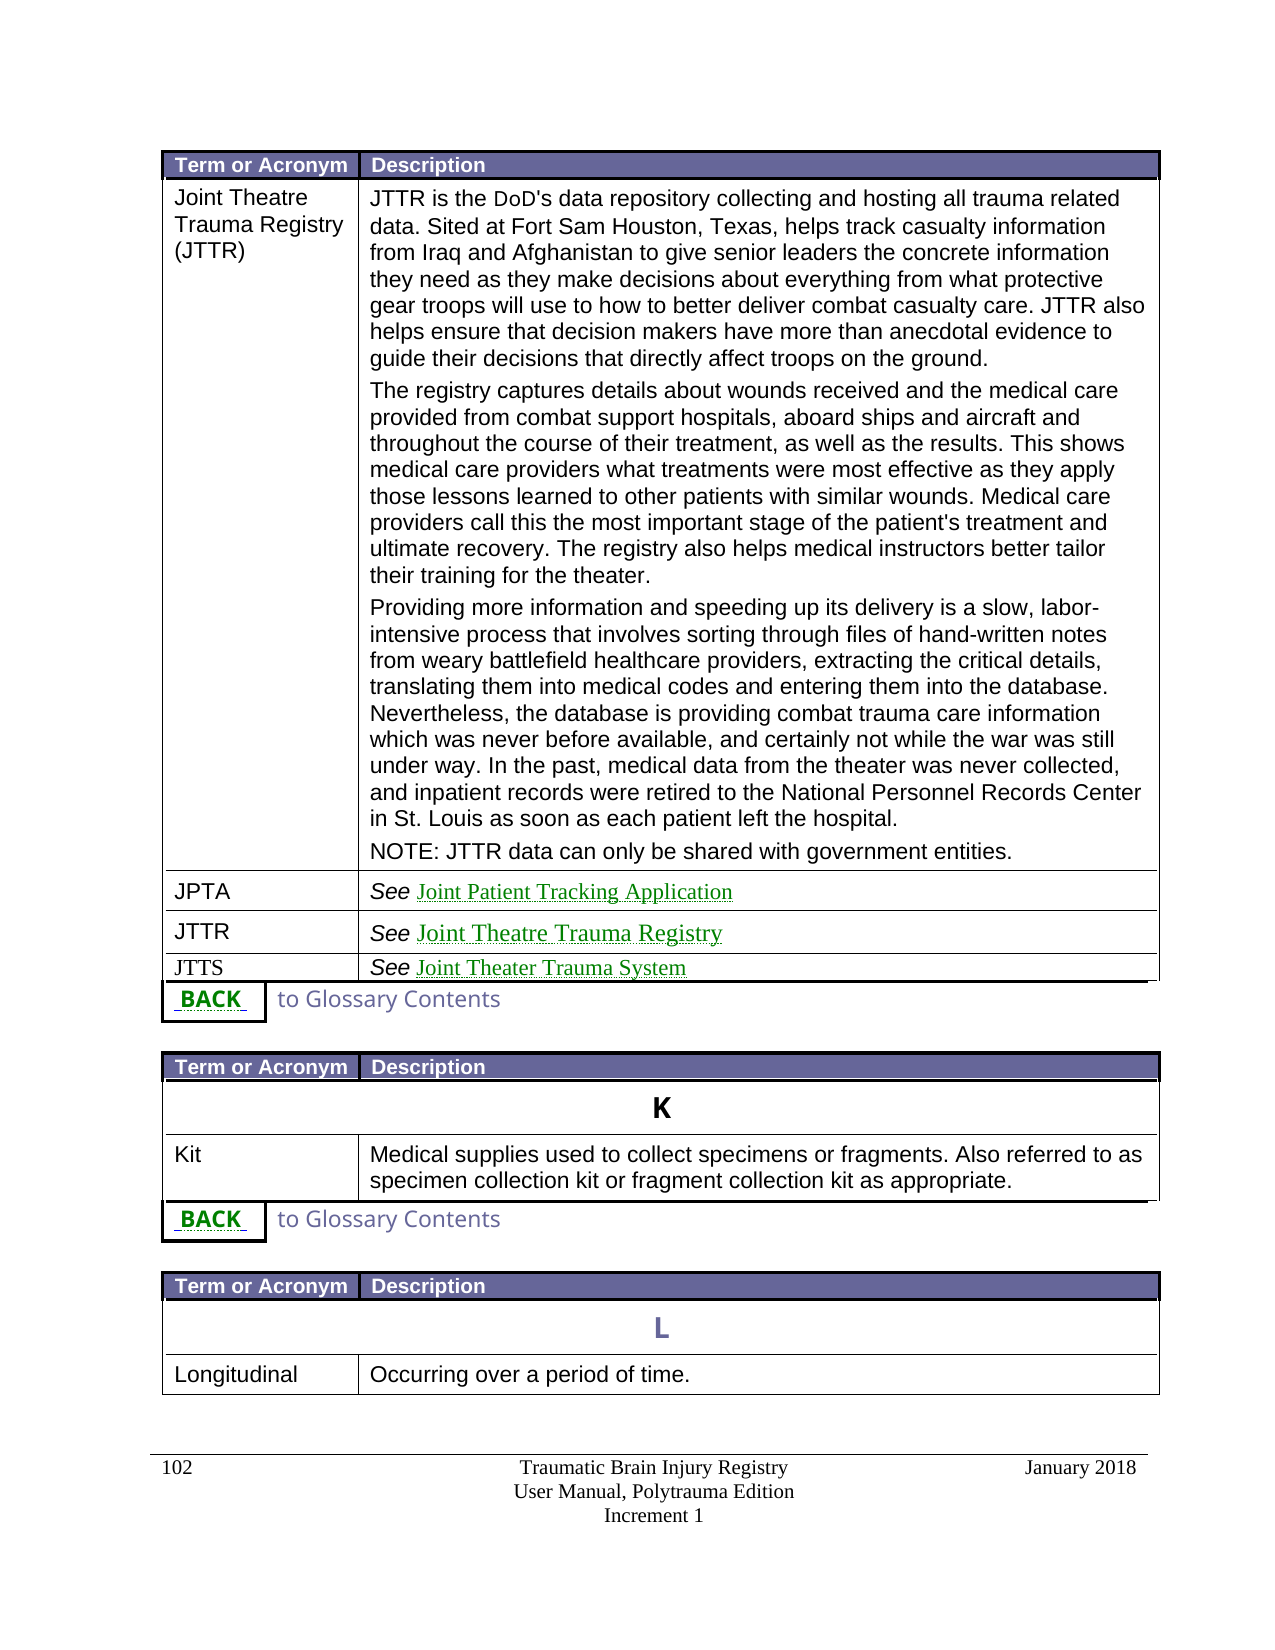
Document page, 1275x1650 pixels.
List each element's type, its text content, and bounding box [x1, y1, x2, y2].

table_header Term or Acronym [164, 1274, 358, 1298]
table_cell Occurring over a period of time. [359, 1354, 1159, 1393]
table_cell Longitudinal [163, 1354, 358, 1393]
table_cell Joint Theatre Trauma Registry (JTTR) [163, 177, 358, 870]
table_cell See Joint Theatre Trauma Registry [359, 910, 1159, 953]
table_cell K [163, 1079, 1159, 1134]
table_cell BACK [164, 980, 264, 1019]
table_cell See Joint Theater Trauma System [359, 953, 1159, 980]
table_cell JPTA [163, 870, 358, 910]
table_header Description [361, 1274, 1158, 1298]
table_cell JTTS [163, 953, 358, 980]
table_header Term or Acronym [164, 153, 358, 177]
table_cell L [163, 1298, 1159, 1354]
table_cell Kit [163, 1134, 358, 1200]
table_cell Medical supplies used to collect specimens or fragments. Also referred to as specimen collection kit or fragment collection kit as appropriate. [359, 1134, 1159, 1200]
table_cell See Joint Patient Tracking Application [359, 870, 1159, 910]
table_header Description [361, 1055, 1158, 1078]
table_cell to Glossary Contents [267, 983, 1148, 1019]
table_cell to Glossary Contents [267, 1203, 1148, 1239]
table_cell JTTR [163, 910, 358, 953]
table_cell JTTR is the DoD's data repository collecting and hosting all trauma related data. Sited at Fort Sam Houston, Texas, helps track casualty information from Iraq and Afghanistan to give senior leaders the concrete information they need as they make decisions about everything from what protective gear troops will use to how to better deliver combat casualty care. JTTR also helps ensure that decision makers have more than anecdotal evidence to guide their decisions that directly affect troops on the ground. The registry captures details about wounds received and the medical care provided from combat support hospitals, aboard ships and aircraft and throughout the course of their treatment, as well as the results. This shows medical care providers what treatments were most effective as they apply those lessons learned to other patients with similar wounds. Medical care providers call this the most important stage of the patient's treatment and ultimate recovery. The registry also helps medical instructors better tailor their training for the theater. Providing more information and speeding up its delivery is a slow, labor-intensive process that involves sorting through files of hand-written notes from weary battlefield healthcare providers, extracting the critical details, translating them into medical codes and entering them into the database. Nevertheless, the database is providing combat trauma care information which was never before available, and certainly not while the war was still under way. In the past, medical data from the theater was never collected, and inpatient records were retired to the National Personnel Records Center in St. Louis as soon as each patient left the hospital. NOTE: JTTR data can only be shared with government entities. [359, 177, 1159, 870]
table_cell BACK [164, 1200, 264, 1239]
table_header Term or Acronym [164, 1055, 358, 1078]
table_header Description [361, 153, 1158, 177]
